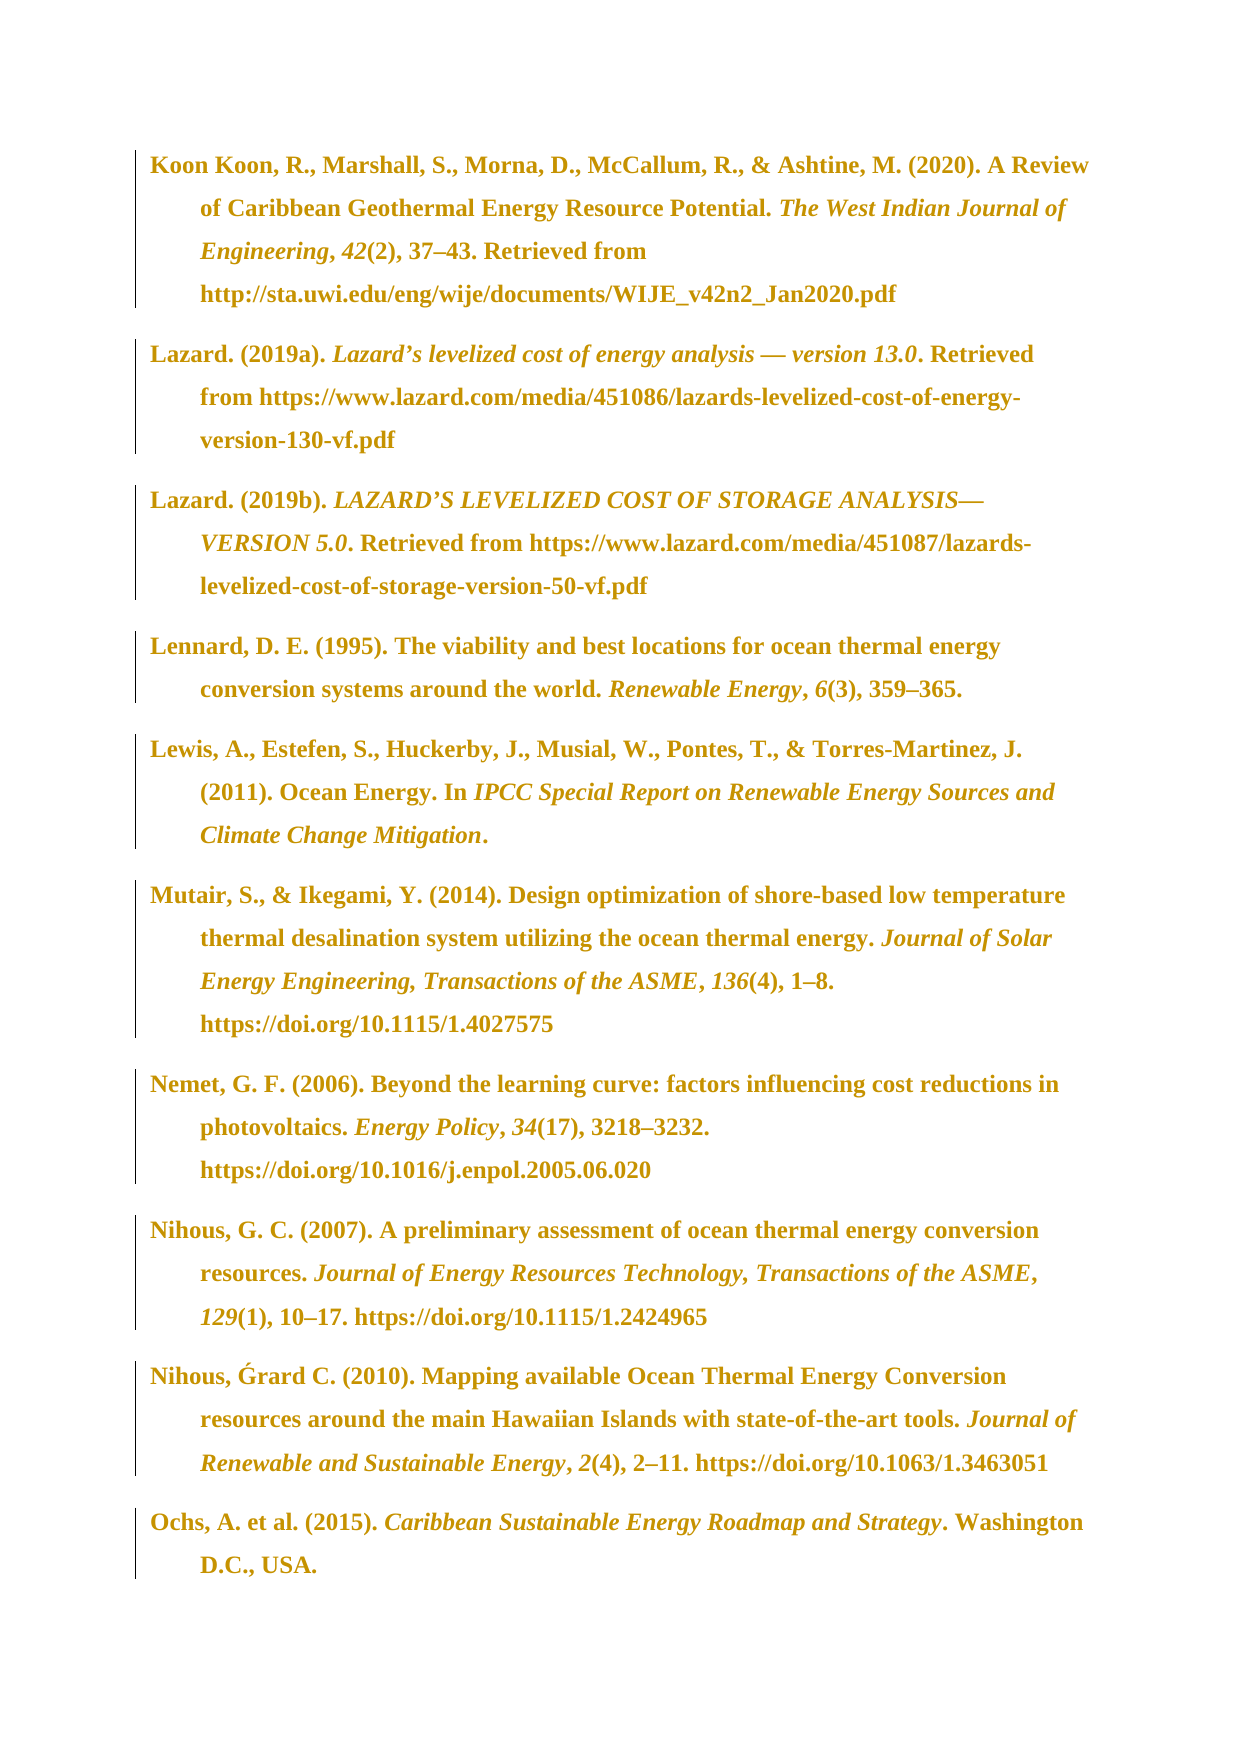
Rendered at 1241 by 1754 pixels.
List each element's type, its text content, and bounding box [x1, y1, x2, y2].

text Lazard. (2019a). Lazard’s levelized cost of energy analysis — version 13.0. Retrieved from https://www.lazard.com/media/451086/lazards-levelized-cost-of-energy-version-130-vf.pdf [150, 339, 1090, 454]
text Nihous, G. C. (2007). A preliminary assessment of ocean thermal energy conversion resources. Journal of Energy Resources Technology, Transactions of the ASME, 129(1), 10–17. https://doi.org/10.1115/1.2424965 [150, 1215, 1090, 1330]
text Nihous, Ǵrard C. (2010). Mapping available Ocean Thermal Energy Conversion resources around the main Hawaiian Islands with state-of-the-art tools. Journal of Renewable and Sustainable Energy, 2(4), 2–11. https://doi.org/10.1063/1.3463051 [150, 1361, 1090, 1476]
text Lennard, D. E. (1995). The viability and best locations for ocean thermal energy conversion systems around the world. Renewable Energy, 6(3), 359–365. [150, 631, 1090, 703]
text Ochs, A. et al. (2015). Caribbean Sustainable Energy Roadmap and Strategy. Washington D.C., USA. [150, 1507, 1090, 1579]
text Lewis, A., Estefen, S., Huckerby, J., Musial, W., Pontes, T., & Torres-Martinez, J. (2011). Ocean Energy. In IPCC Special Report on Renewable Energy Sources and Climate Change Mitigation. [150, 734, 1090, 849]
text Mutair, S., & Ikegami, Y. (2014). Design optimization of shore-based low temperature thermal desalination system utilizing the ocean thermal energy. Journal of Solar Energy Engineering, Transactions of the ASME, 136(4), 1–8. https://doi.org/10.1115/1.4027575 [150, 880, 1090, 1038]
text Koon Koon, R., Marshall, S., Morna, D., McCallum, R., & Ashtine, M. (2020). A Review of Caribbean Geothermal Energy Resource Potential. The West Indian Journal of Engineering, 42(2), 37–43. Retrieved from http://sta.uwi.edu/eng/wije/documents/WIJE_v42n2_Jan2020.pdf [150, 150, 1090, 308]
text Lazard. (2019b). LAZARD’S LEVELIZED COST OF STORAGE ANALYSIS—VERSION 5.0. Retrieved from https://www.lazard.com/media/451087/lazards-levelized-cost-of-storage-version-50-vf.pdf [150, 485, 1090, 600]
text Nemet, G. F. (2006). Beyond the learning curve: factors influencing cost reductions in photovoltaics. Energy Policy, 34(17), 3218–3232. https://doi.org/10.1016/j.enpol.2005.06.020 [150, 1069, 1090, 1184]
